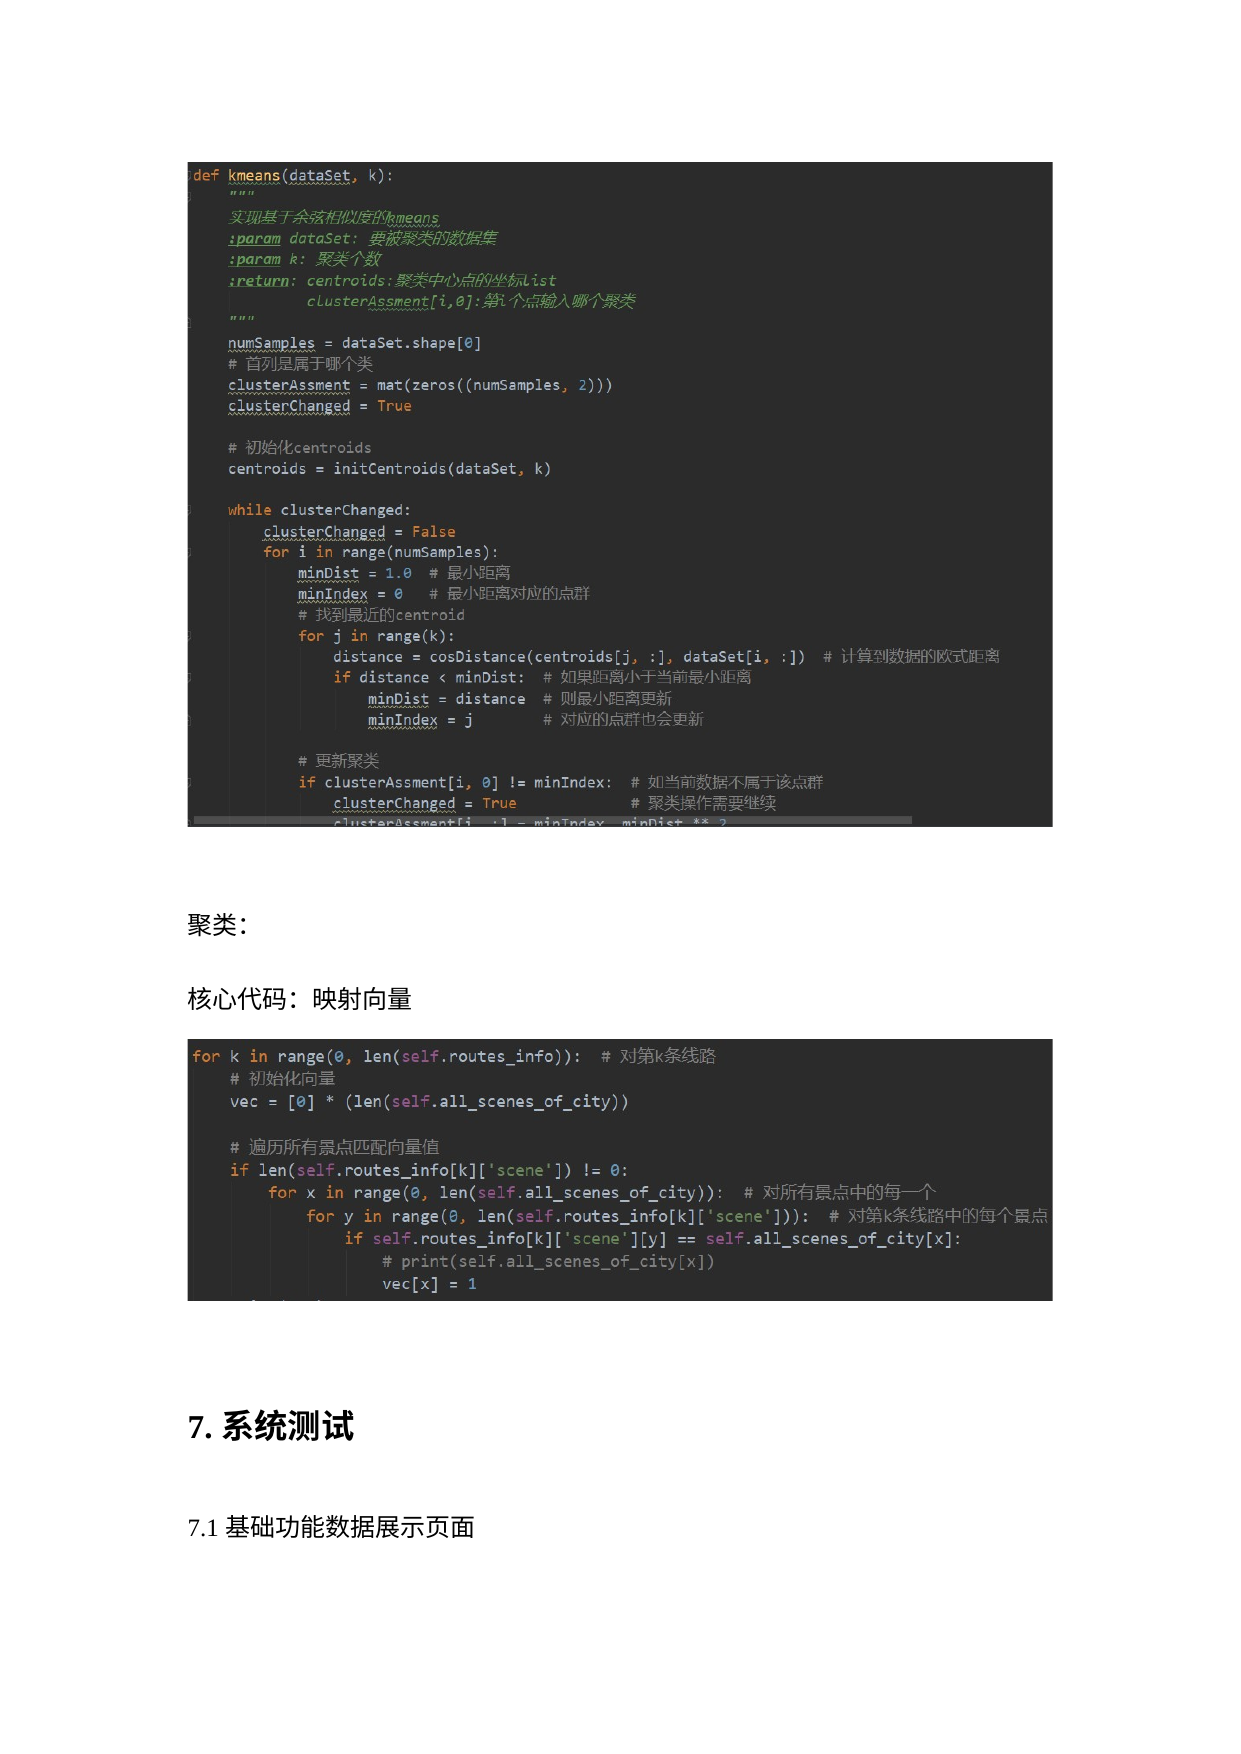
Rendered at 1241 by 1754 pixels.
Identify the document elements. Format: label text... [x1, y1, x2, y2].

picture [187, 1039, 1053, 1301]
text 7.1 基础功能数据展示页面 [187, 1493, 1053, 1558]
picture [187, 162, 1053, 827]
subtitle 7. 系统测试 [187, 1391, 1053, 1456]
text 核心代码：映射向量 [187, 965, 1053, 1030]
text 聚类： [187, 891, 1053, 956]
